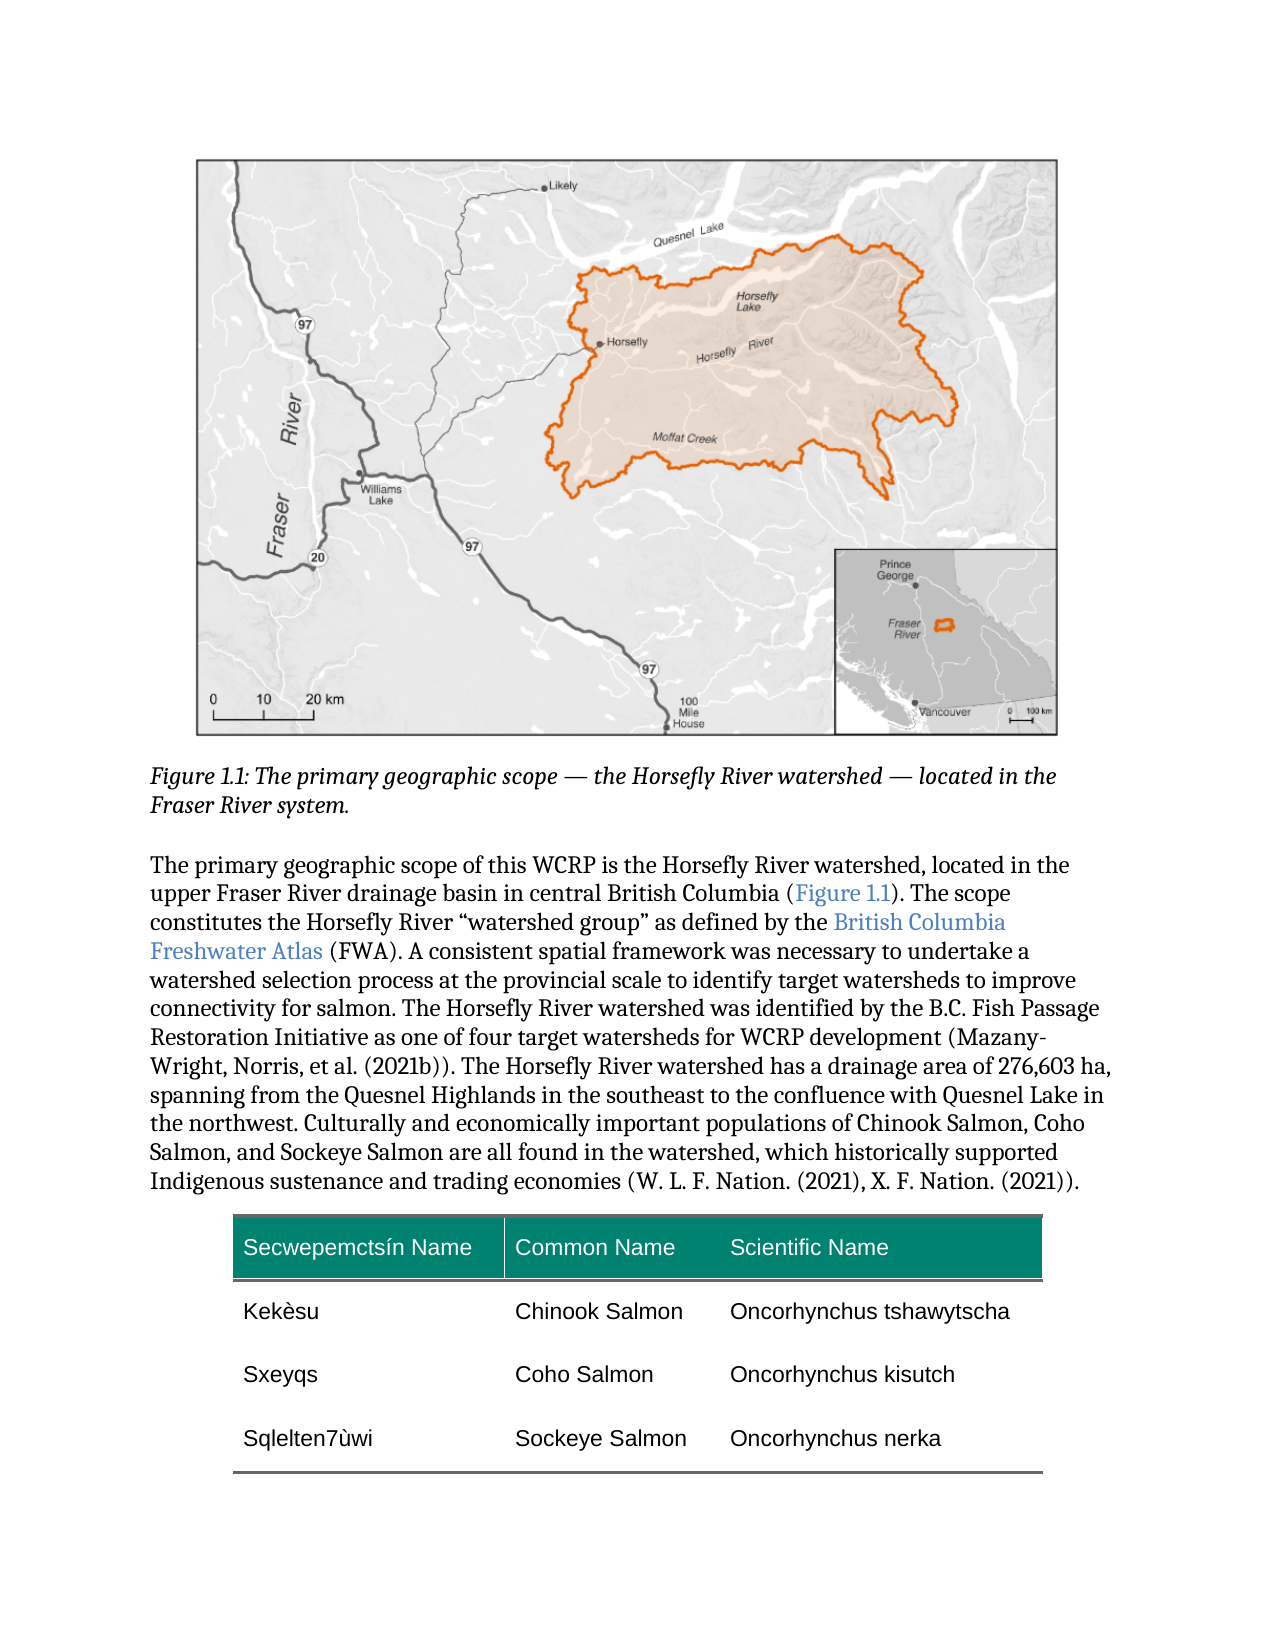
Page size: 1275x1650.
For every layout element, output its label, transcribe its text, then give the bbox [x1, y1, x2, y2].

table_cell Chinook Salmon [505, 1282, 719, 1343]
table_cell Oncorhynchus tshawytscha [719, 1282, 1042, 1343]
table_cell Coho Salmon [505, 1343, 719, 1407]
table_header Common Name [505, 1218, 719, 1278]
text The primary geographic scope of this WCRP is the Horsefly River watershed, located in the upper Fraser River drainage basin in central British Columbia (Figure 1.1). The scope constitutes the Horsefly River “watershed group” as defined by the British Columbia Freshwater Atlas (FWA). A consistent spatial framework was necessary to undertake a watershed selection process at the provincial scale to identify target watersheds to improve connectivity for salmon. The Horsefly River watershed was identified by the B.C. Fish Passage Restoration Initiative as one of four target watersheds for WCRP development (Mazany-Wright, Norris, et al. (2021b)). The Horsefly River watershed has a drainage area of 276,603 ha, spanning from the Quesnel Highlands in the southeast to the confluence with Quesnel Lake in the northwest. Culturally and economically important populations of Chinook Salmon, Coho Salmon, and Sockeye Salmon are all found in the watershed, which historically supported Indigenous sustenance and trading economies (W. L. F. Nation. (2021), X. F. Nation. (2021)). [150, 851, 1125, 1196]
table_cell Sxeyqs [233, 1343, 504, 1407]
table_header Figure 1.1: The primary geographic scope — the Horsefly River watershed — located in the Fraser River system. [139, 150, 1114, 832]
table_cell Oncorhynchus nerka [719, 1407, 1042, 1471]
table_header Secwepemctsín Name [233, 1218, 504, 1278]
table_header Scientific Name [719, 1218, 1042, 1278]
picture [188, 150, 1064, 741]
table_cell Sqlelten7ùwi [233, 1407, 504, 1471]
table_cell Oncorhynchus kisutch [719, 1343, 1042, 1407]
table_cell Kekèsu [233, 1282, 504, 1343]
table_cell Sockeye Salmon [505, 1407, 719, 1471]
